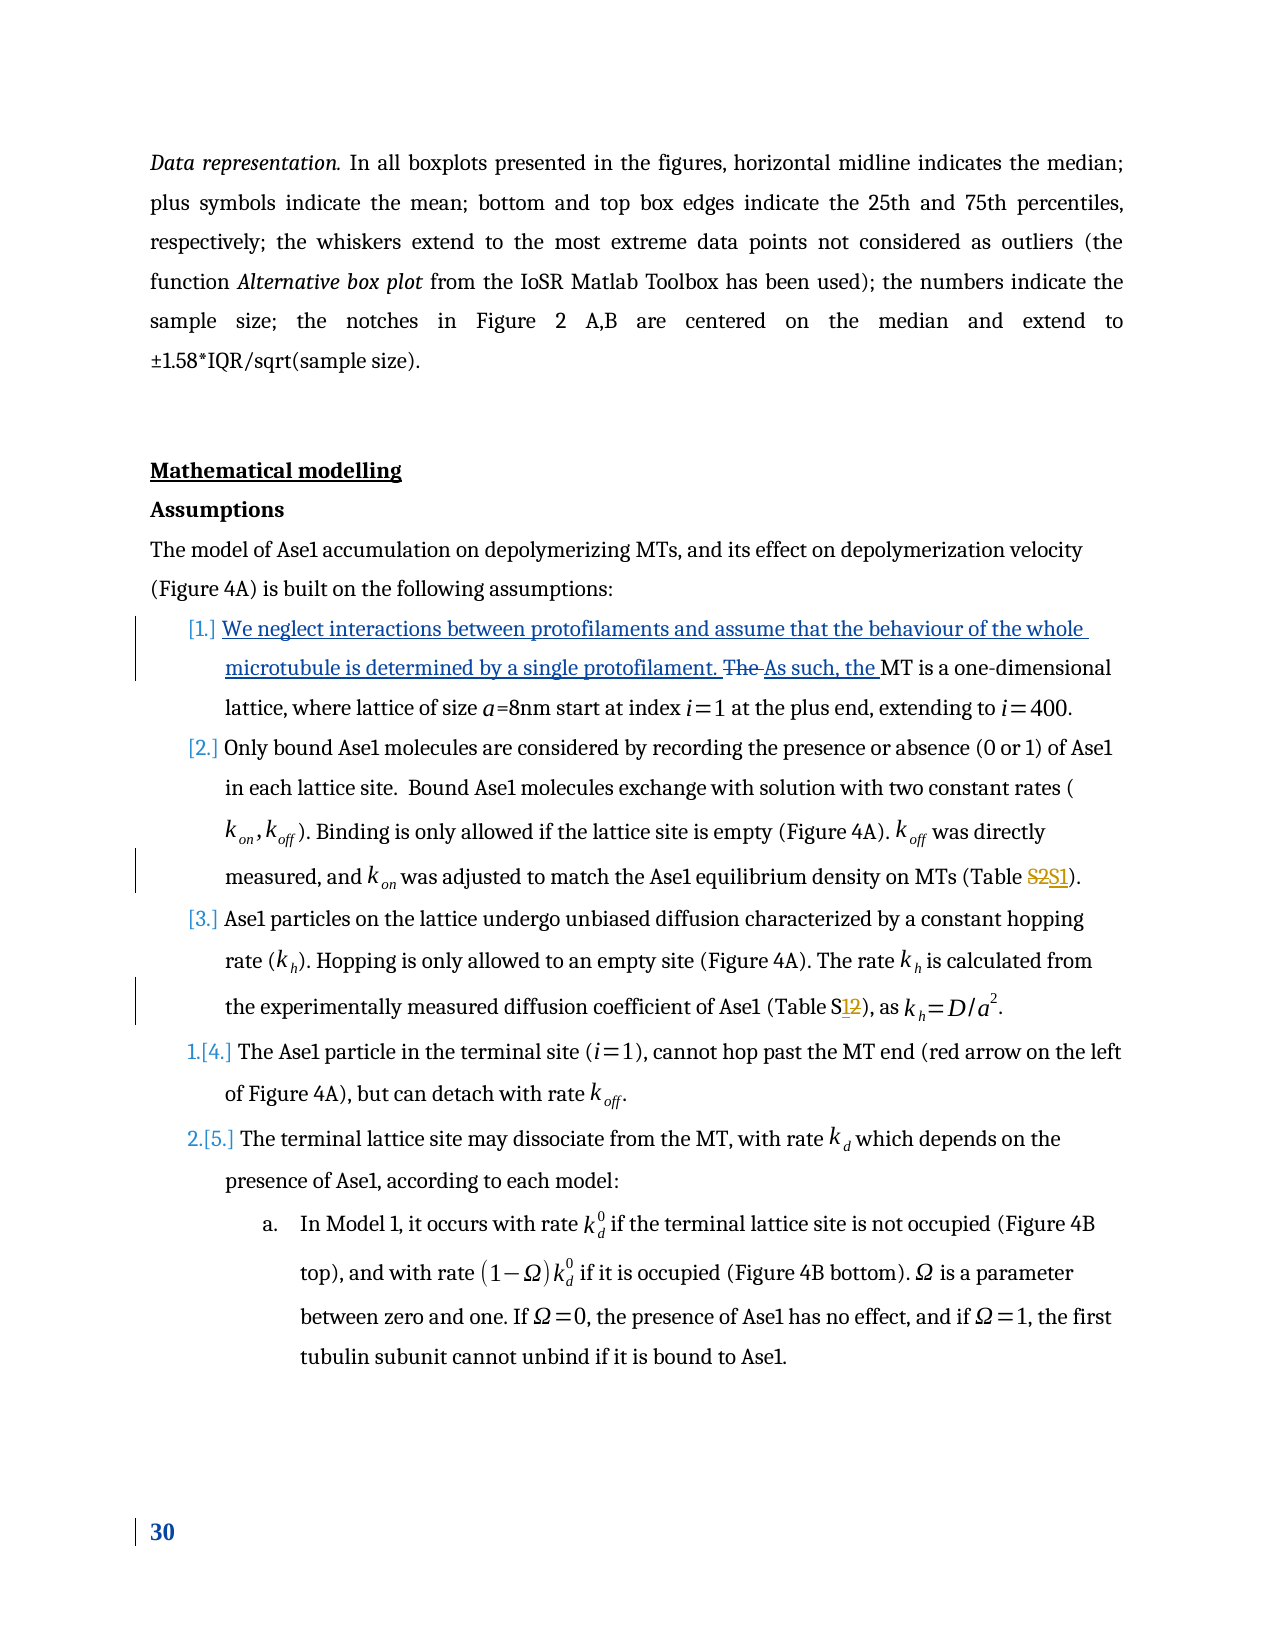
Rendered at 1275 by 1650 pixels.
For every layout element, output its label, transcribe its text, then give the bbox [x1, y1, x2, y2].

list Only bound Ase1 molecules are considered by recording the presence or absence (0 or 1) of Ase1 in each lattice site. Bound Ase1 molecules exchange with solution with two constant rates (). Binding is only allowed if the lattice site is empty (Figure 4A). was directly measured, and was adjusted to match the Ase1 equilibrium density on MTs (Table ). [187, 735, 1125, 893]
text Assumptions [150, 497, 1125, 523]
subtitle Data representation. In all boxplots presented in the figures, horizontal midline indicates the median; plus symbols indicate the mean; bottom and top box edges indicate the 25th and 75th percentiles, respectively; the whiskers extend to the most extreme data points not considered as outliers (the function Alternative box plot from the IoSR Matlab Toolbox has been used); the numbers indicate the sample size; the notches in Figure 2 A,B are centered on the median and extend to ±1.58*IQR/sqrt(sample size). [150, 150, 1125, 374]
list MT is a one-dimensional lattice, where lattice of size =8nm start at index at the plus end, extending to . [187, 616, 1125, 722]
list The terminal lattice site may dissociate from the MT, with rate which depends on the presence of Ase1, according to each model: [187, 1123, 1125, 1194]
list The Ase1 particle in the terminal site (), cannot hop past the MT end (red arrow on the left of Figure 4A), but can detach with rate . [187, 1038, 1125, 1110]
text Mathematical modelling [150, 458, 1125, 484]
list Ase1 particles on the lattice undergo unbiased diffusion characterized by a constant hopping rate (). Hopping is only allowed to an empty site (Figure 4A). The rate is calculated from the experimentally measured diffusion coefficient of Ase1 (Table S), as . [187, 906, 1125, 1025]
text The model of Ase1 accumulation on depolymerizing MTs, and its effect on depolymerization velocity (Figure 4A) is built on the following assumptions: [150, 537, 1125, 602]
list In Model 1, it occurs with rate if the terminal lattice site is not occupied (Figure 4B top), and with rate if it is occupied (Figure 4B bottom). is a parameter between zero and one. If , the presence of Ase1 has no effect, and if , the first tubulin subunit cannot unbind if it is bound to Ase1. [262, 1207, 1125, 1370]
